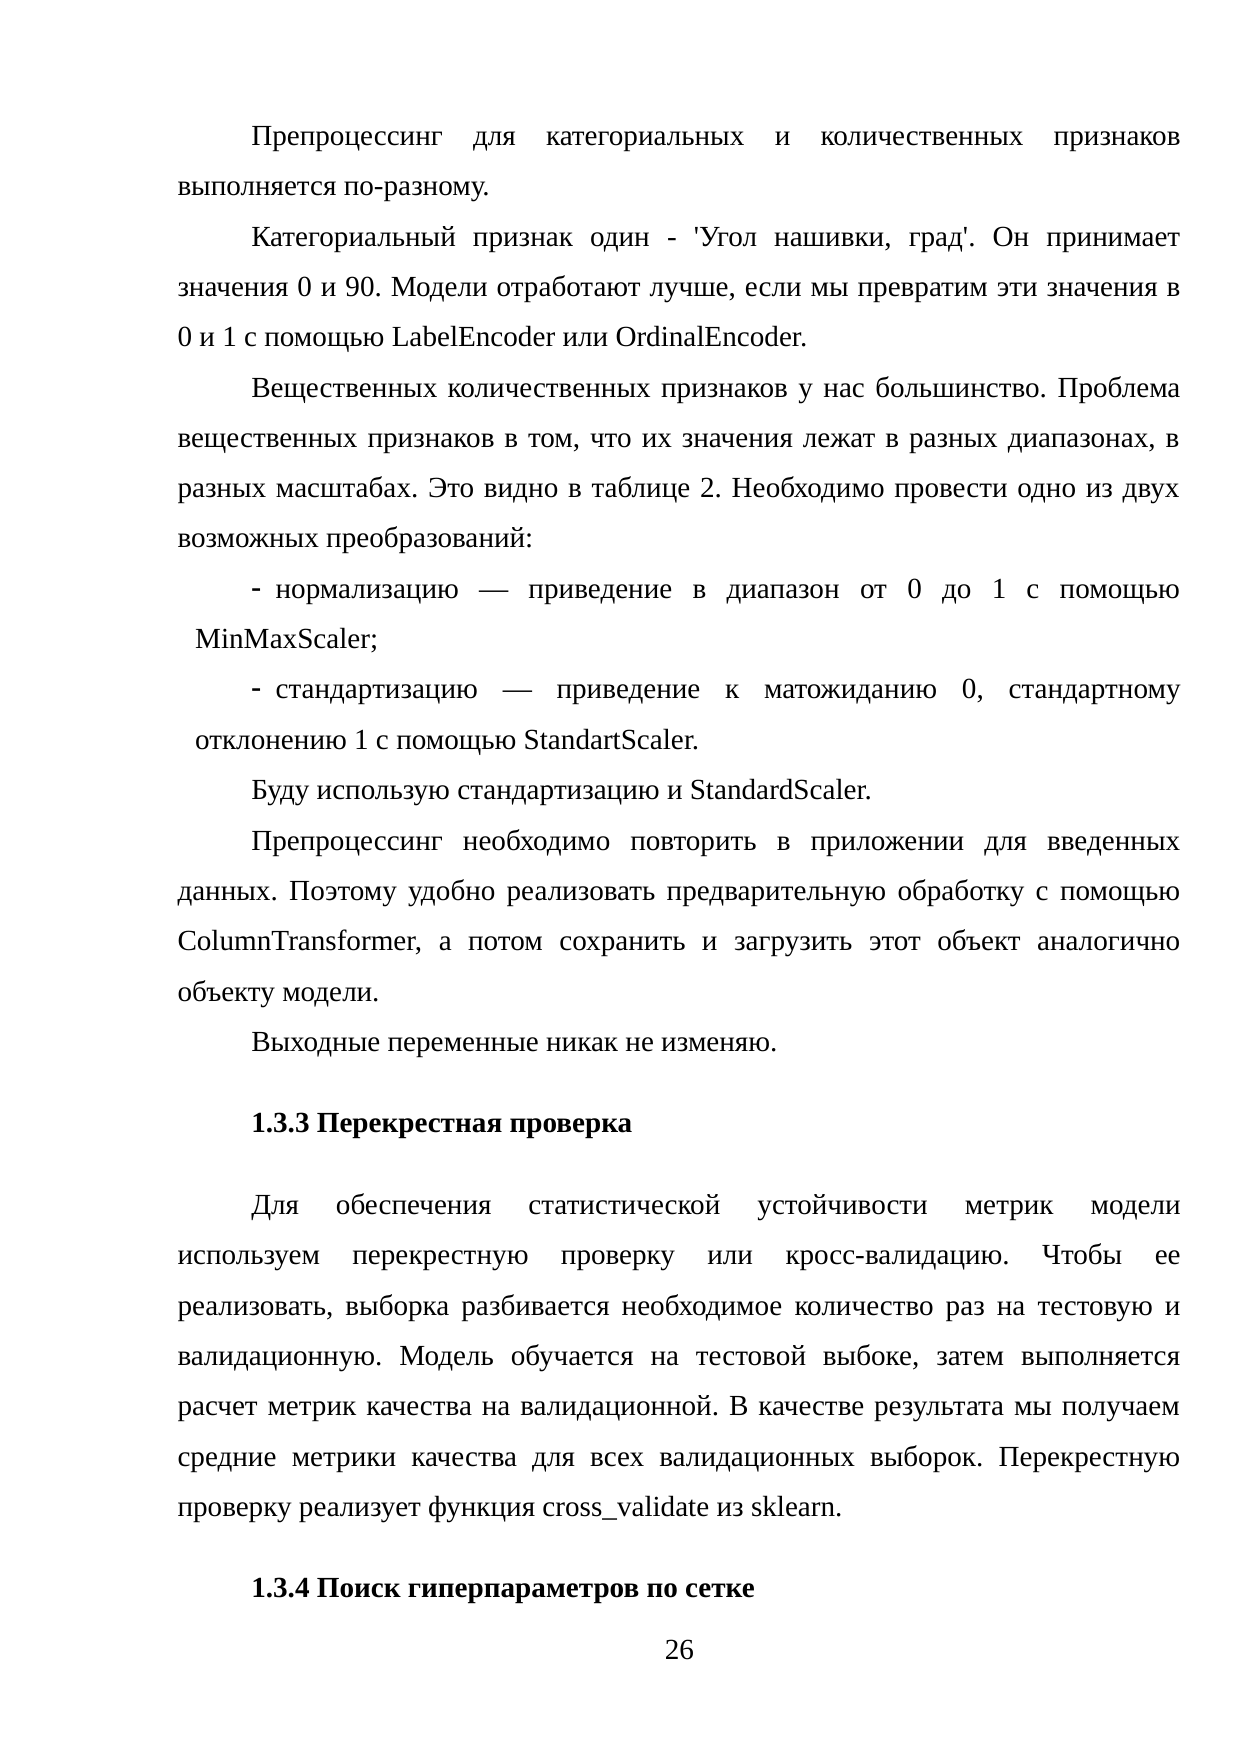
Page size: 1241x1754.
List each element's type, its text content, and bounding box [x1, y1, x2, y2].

text Буду использую стандартизацию и StandardScaler. [177, 772, 1181, 806]
subtitle 1.3.3 Перекрестная проверка [177, 1106, 1181, 1139]
text Препроцессинг необходимо повторить в приложении для введенных данных. Поэтому удобно реализовать предварительную обработку с помощью ColumnTransformer, а потом сохранить и загрузить этот объект аналогично объекту модели. [177, 823, 1181, 1007]
text Препроцессинг для категориальных и количественных признаков выполняется по-разному. [177, 118, 1181, 202]
subtitle 1.3.4 Поиск гиперпараметров по сетке [177, 1571, 1181, 1604]
text Выходные переменные никак не изменяю. [177, 1024, 1181, 1057]
list нормализацию — приведение в диапазон от 0 до 1 с помощью MinMaxScaler; [195, 571, 1181, 655]
list стандартизацию — приведение к матожиданию 0, стандартному отклонению 1 с помощью StandartScaler. [195, 672, 1181, 756]
text Категориальный признак один - 'Угол нашивки, град'. Он принимает значения 0 и 90. Модели отработают лучше, если мы превратим эти значения в 0 и 1 с помощью LabelEncoder или OrdinalEncoder. [177, 219, 1181, 353]
text Вещественных количественных признаков у нас большинство. Проблема вещественных признаков в том, что их значения лежат в разных диапазонах, в разных масштабах. Это видно в таблице 2. Необходимо провести одно из двух возможных преобразований: [177, 370, 1181, 554]
text Для обеспечения статистической устойчивости метрик модели используем перекрестную проверку или кросс-валидацию. Чтобы ее реализовать, выборка разбивается необходимое количество раз на тестовую и валидационную. Модель обучается на тестовой выбоке, затем выполняется расчет метрик качества на валидационной. В качестве результата мы получаем средние метрики качества для всех валидационных выборок. Перекрестную проверку реализует функция cross_validate из sklearn. [177, 1187, 1181, 1522]
